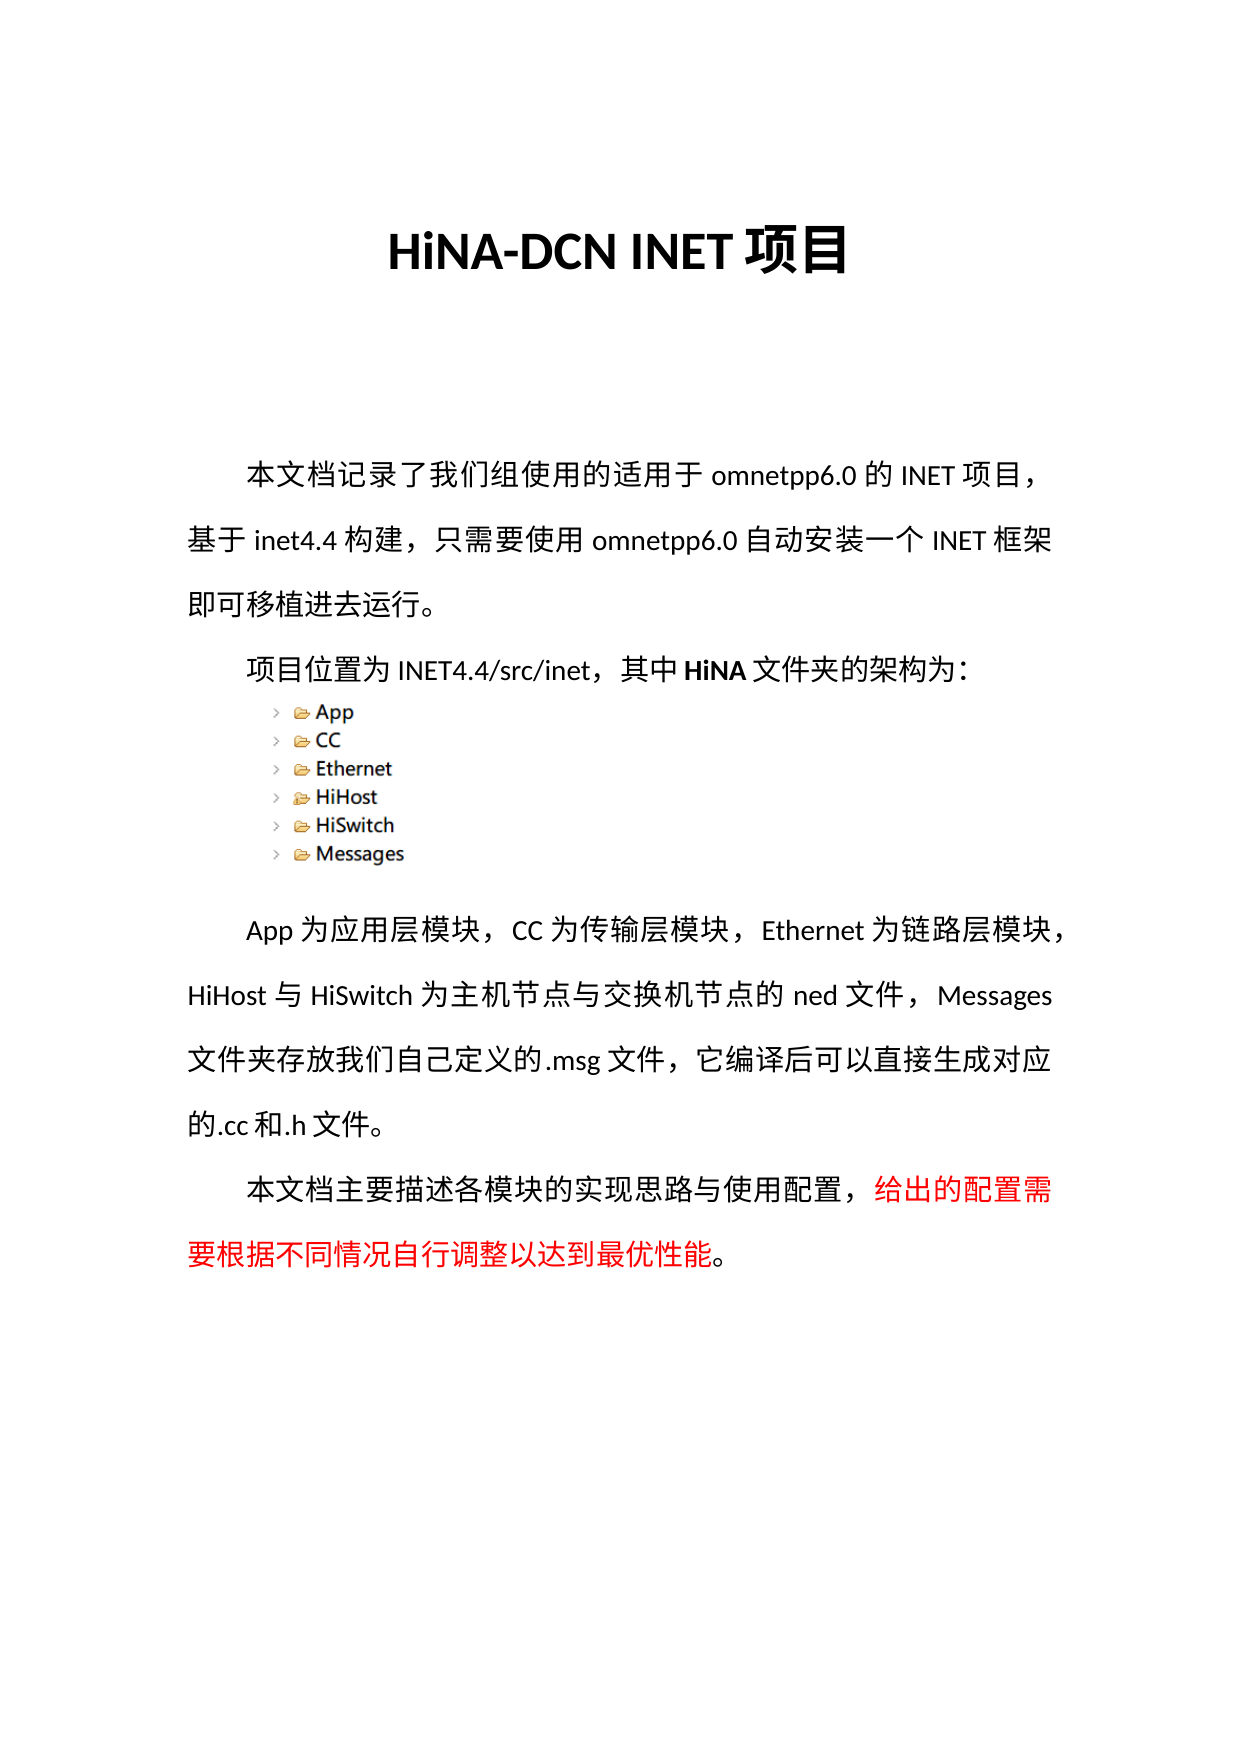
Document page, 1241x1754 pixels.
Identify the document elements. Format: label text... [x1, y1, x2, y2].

text 本文档记录了我们组使用的适用于omnetpp6.0的INET项目，基于inet4.4构建，只需要使用omnetpp6.0自动安装一个INET框架即可移植进去运行。 [187, 440, 1053, 635]
text 本文档主要描述各模块的实现思路与使用配置，给出的配置需要根据不同情况自行调整以达到最优性能。 [187, 1155, 1053, 1285]
picture [245, 699, 428, 870]
text 项目位置为INET4.4/src/inet，其中HiNA文件夹的架构为： [187, 635, 1053, 700]
text App为应用层模块，CC为传输层模块，Ethernet为链路层模块，HiHost与HiSwitch为主机节点与交换机节点的ned文件，Messages文件夹存放我们自己定义的.msg文件，它编译后可以直接生成对应的.cc和.h文件。 [187, 895, 1053, 1155]
subtitle HiNA-DCN INET项目 [187, 197, 1053, 295]
